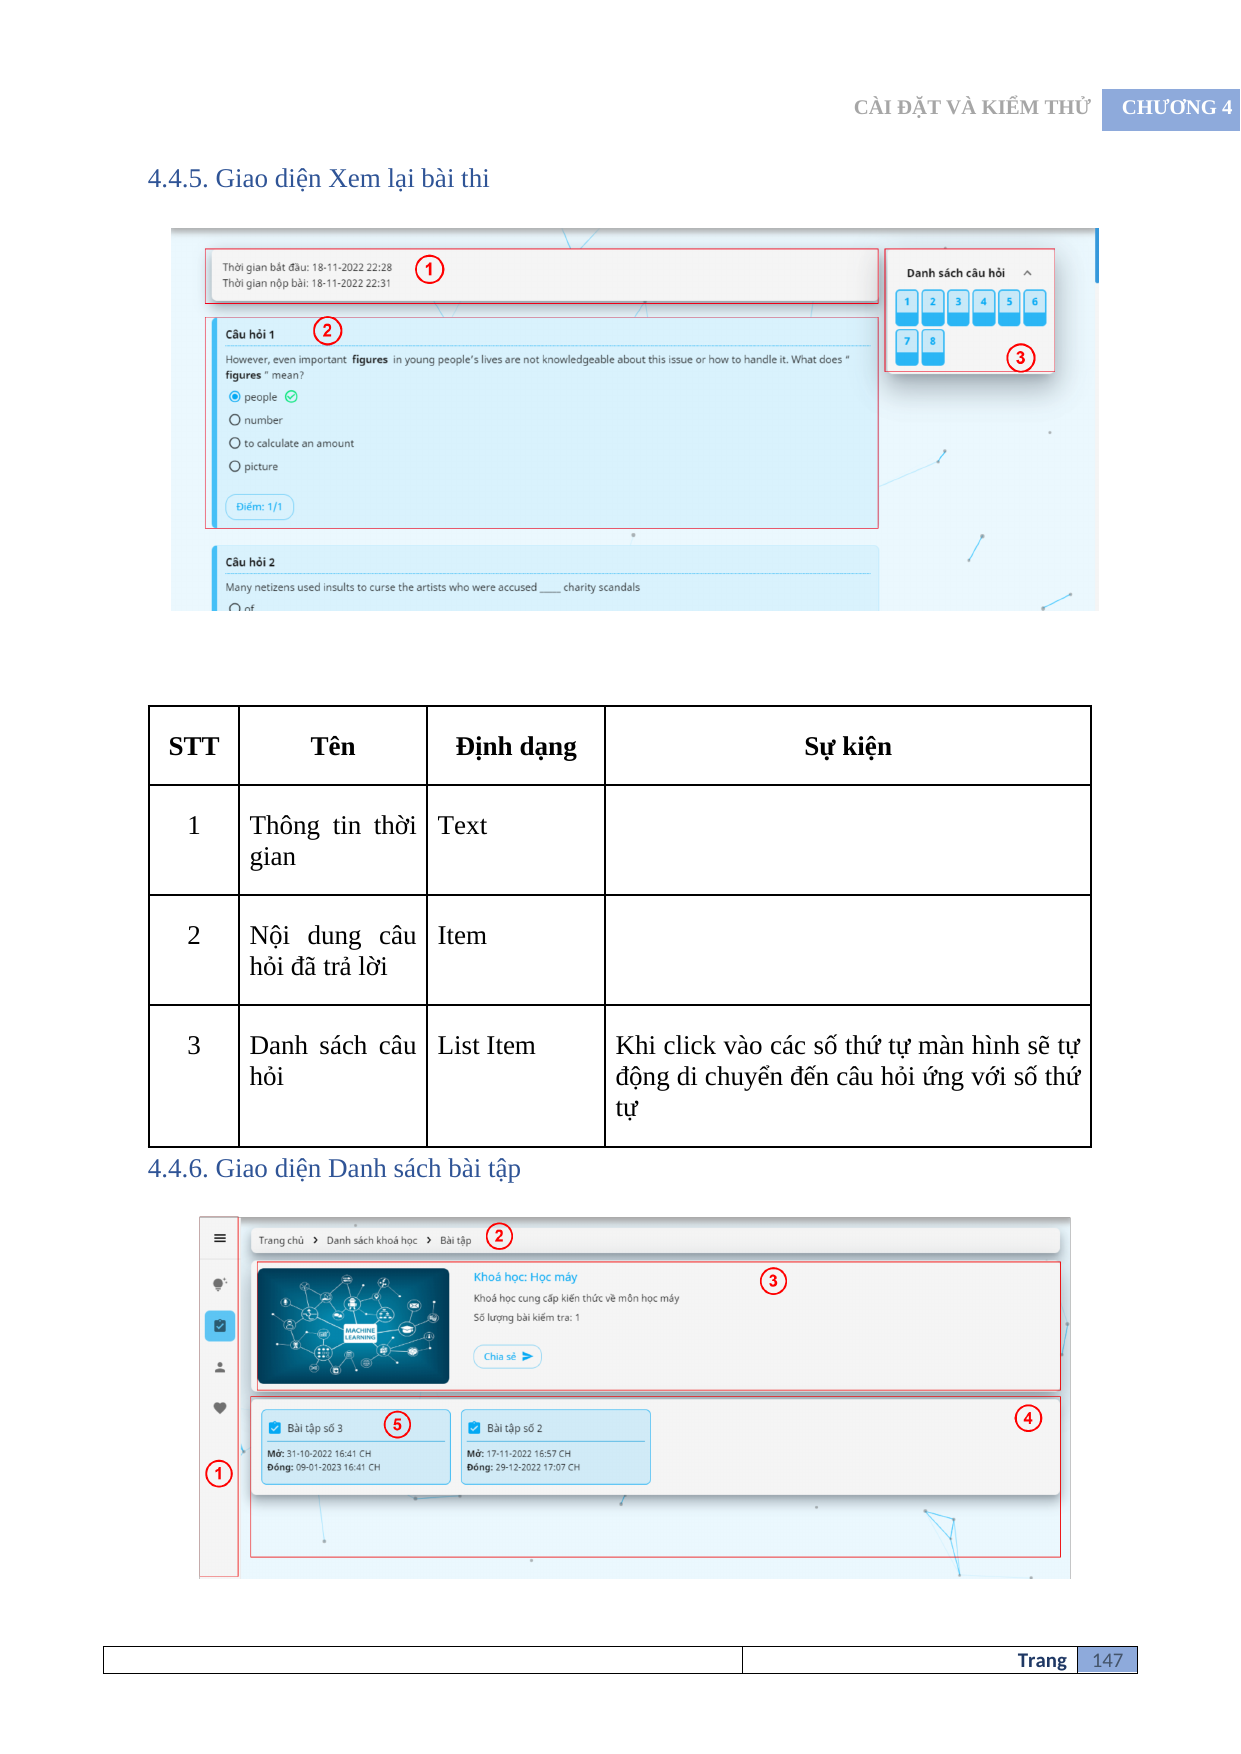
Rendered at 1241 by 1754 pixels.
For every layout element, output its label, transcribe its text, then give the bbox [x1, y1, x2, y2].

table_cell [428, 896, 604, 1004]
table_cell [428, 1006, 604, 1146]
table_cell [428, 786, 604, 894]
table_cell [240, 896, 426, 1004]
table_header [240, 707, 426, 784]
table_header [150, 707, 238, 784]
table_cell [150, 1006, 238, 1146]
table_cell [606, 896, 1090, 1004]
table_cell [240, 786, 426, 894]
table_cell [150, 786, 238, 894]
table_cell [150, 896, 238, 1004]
subtitle 4.4.5. Giao diện Xem lại bài thi [148, 163, 1122, 194]
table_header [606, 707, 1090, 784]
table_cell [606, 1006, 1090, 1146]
subtitle 4.4.6. Giao diện Danh sách bài tập [148, 1152, 1122, 1183]
picture [164, 221, 1105, 618]
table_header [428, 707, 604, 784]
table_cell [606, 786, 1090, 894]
picture [193, 1211, 1077, 1586]
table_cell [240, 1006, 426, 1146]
